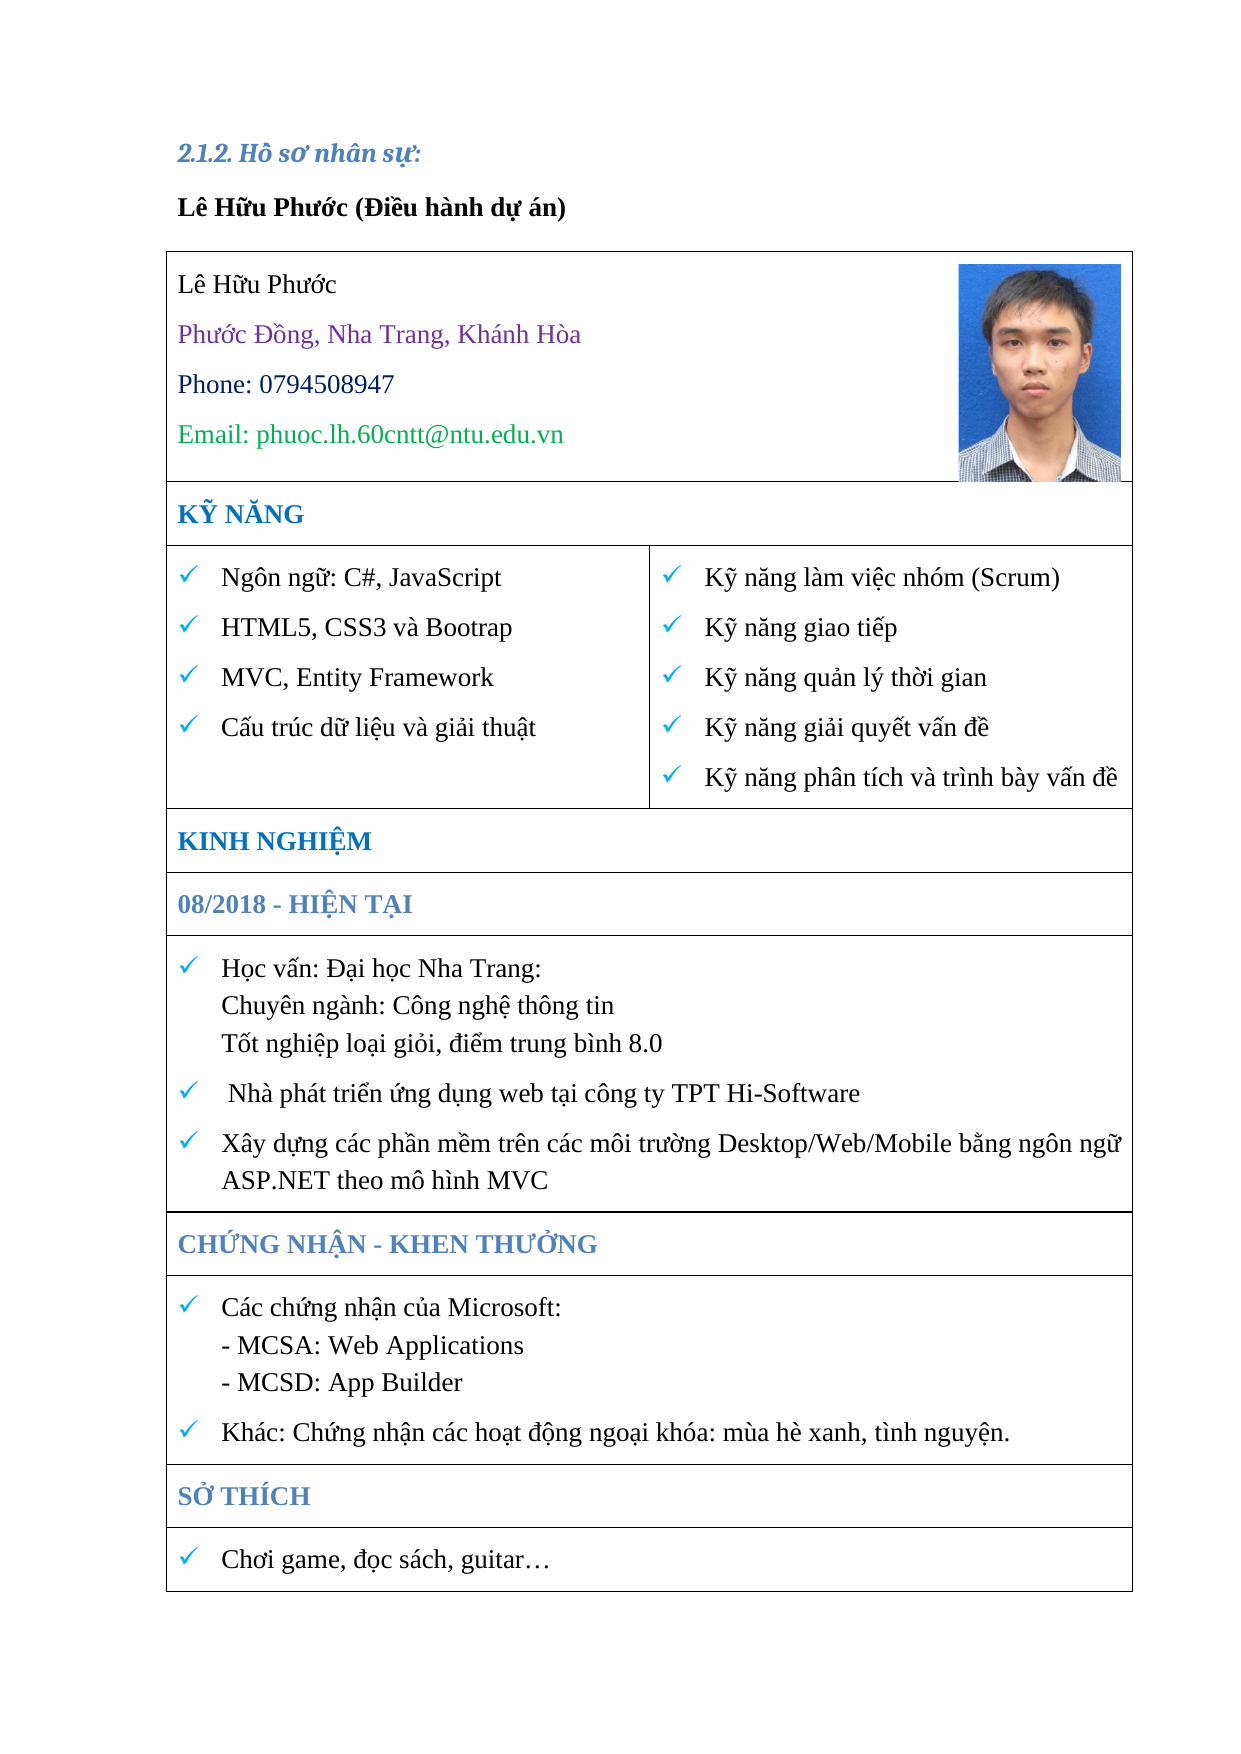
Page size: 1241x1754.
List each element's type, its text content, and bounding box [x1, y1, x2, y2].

table_cell SỞ THÍCH [167, 1465, 1132, 1527]
table_cell Chơi game, đọc sách, guitar… [167, 1528, 1132, 1591]
table_cell KINH NGHIỆM [167, 809, 1132, 872]
table_header Lê Hữu Phước Phước Đồng, Nha Trang, Khánh Hòa Phone: 0794508947 Email: phuoc.lh.60cntt@ntu.edu.vn [167, 252, 1132, 481]
table_cell Kỹ năng làm việc nhóm (Scrum) Kỹ năng giao tiếp Kỹ năng quản lý thời gian Kỹ năng giải quyết vấn đề Kỹ năng phân tích và trình bày vấn đề [650, 546, 1132, 808]
picture [958, 264, 1121, 482]
table_cell CHỨNG NHẬN - KHEN THƯỞNG [167, 1213, 1132, 1275]
table_cell 08/2018 - HIỆN TẠI [167, 873, 1132, 935]
table_cell KỸ NĂNG [167, 482, 1132, 545]
table_cell Ngôn ngữ: C#, JavaScript HTML5, CSS3 và Bootrap MVC, Entity Framework Cấu trúc dữ liệu và giải thuật [167, 546, 649, 808]
table_cell Học vấn: Đại học Nha Trang: Chuyên ngành: Công nghệ thông tin Tốt nghiệp loại giỏi, điểm trung bình 8.0 Nhà phát triển ứng dụng web tại công ty TPT Hi-Software Xây dựng các phần mềm trên các môi trường Desktop/Web/Mobile bằng ngôn ngữ ASP.NET theo mô hình MVC [167, 936, 1132, 1211]
table_cell Các chứng nhận của Microsoft: - MCSA: Web Applications - MCSD: App Builder Khác: Chứng nhận các hoạt động ngoại khóa: mùa hè xanh, tình nguyện. [167, 1276, 1132, 1463]
text Lê Hữu Phước (Điều hành dự án) [177, 188, 1122, 226]
subtitle Hồ sơ nhân sự: [177, 135, 1122, 173]
